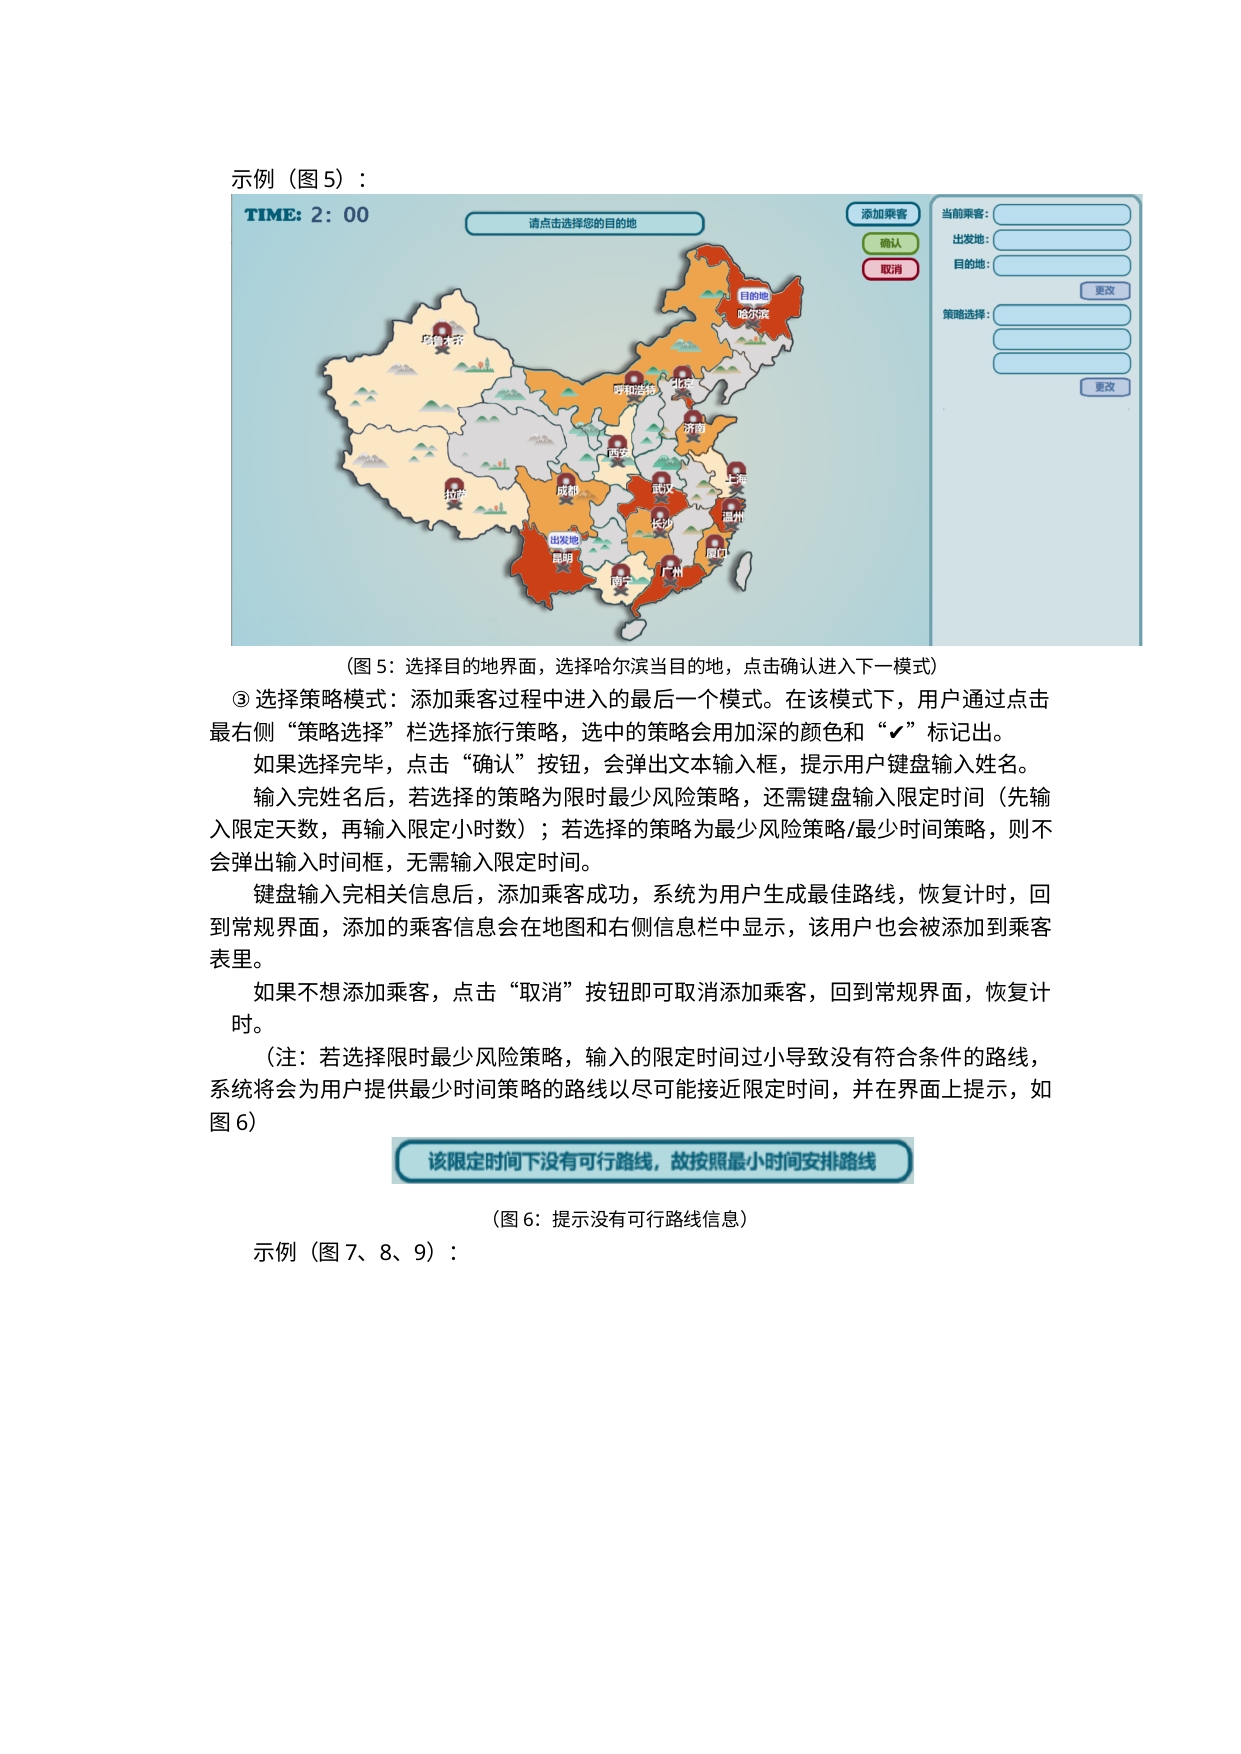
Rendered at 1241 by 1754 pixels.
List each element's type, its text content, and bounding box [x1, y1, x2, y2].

text 示例（图5）： [209, 162, 1053, 194]
text 如果选择完毕，点击“确认”按钮，会弹出文本输入框，提示用户键盘输入姓名。 [209, 747, 1053, 779]
picture [391, 1137, 915, 1184]
text （图6：提示没有可行路线信息） [187, 1202, 1053, 1234]
text ③选择策略模式：添加乘客过程中进入的最后一个模式。在该模式下，用户通过点击最右侧“策略选择”栏选择旅行策略，选中的策略会用加深的颜色和“✔”标记出。 [209, 682, 1053, 747]
text 示例（图7、8、9）： [231, 1234, 1053, 1267]
text 如果不想添加乘客，点击“取消”按钮即可取消添加乘客，回到常规界面，恢复计时。 [231, 974, 1053, 1039]
text 键盘输入完相关信息后，添加乘客成功，系统为用户生成最佳路线，恢复计时，回到常规界面，添加的乘客信息会在地图和右侧信息栏中显示，该用户也会被添加到乘客表里。 [209, 877, 1053, 974]
text 输入完姓名后，若选择的策略为限时最少风险策略，还需键盘输入限定时间（先输入限定天数，再输入限定小时数）；若选择的策略为最少风险策略/最少时间策略，则不会弹出输入时间框，无需输入限定时间。 [209, 779, 1053, 877]
text （图5：选择目的地界面，选择哈尔滨当目的地，点击确认进入下一模式） [209, 649, 1053, 682]
text （注：若选择限时最少风险策略，输入的限定时间过小导致没有符合条件的路线，系统将会为用户提供最少时间策略的路线以尽可能接近限定时间，并在界面上提示，如图6） [209, 1039, 1053, 1137]
picture [231, 194, 1143, 646]
